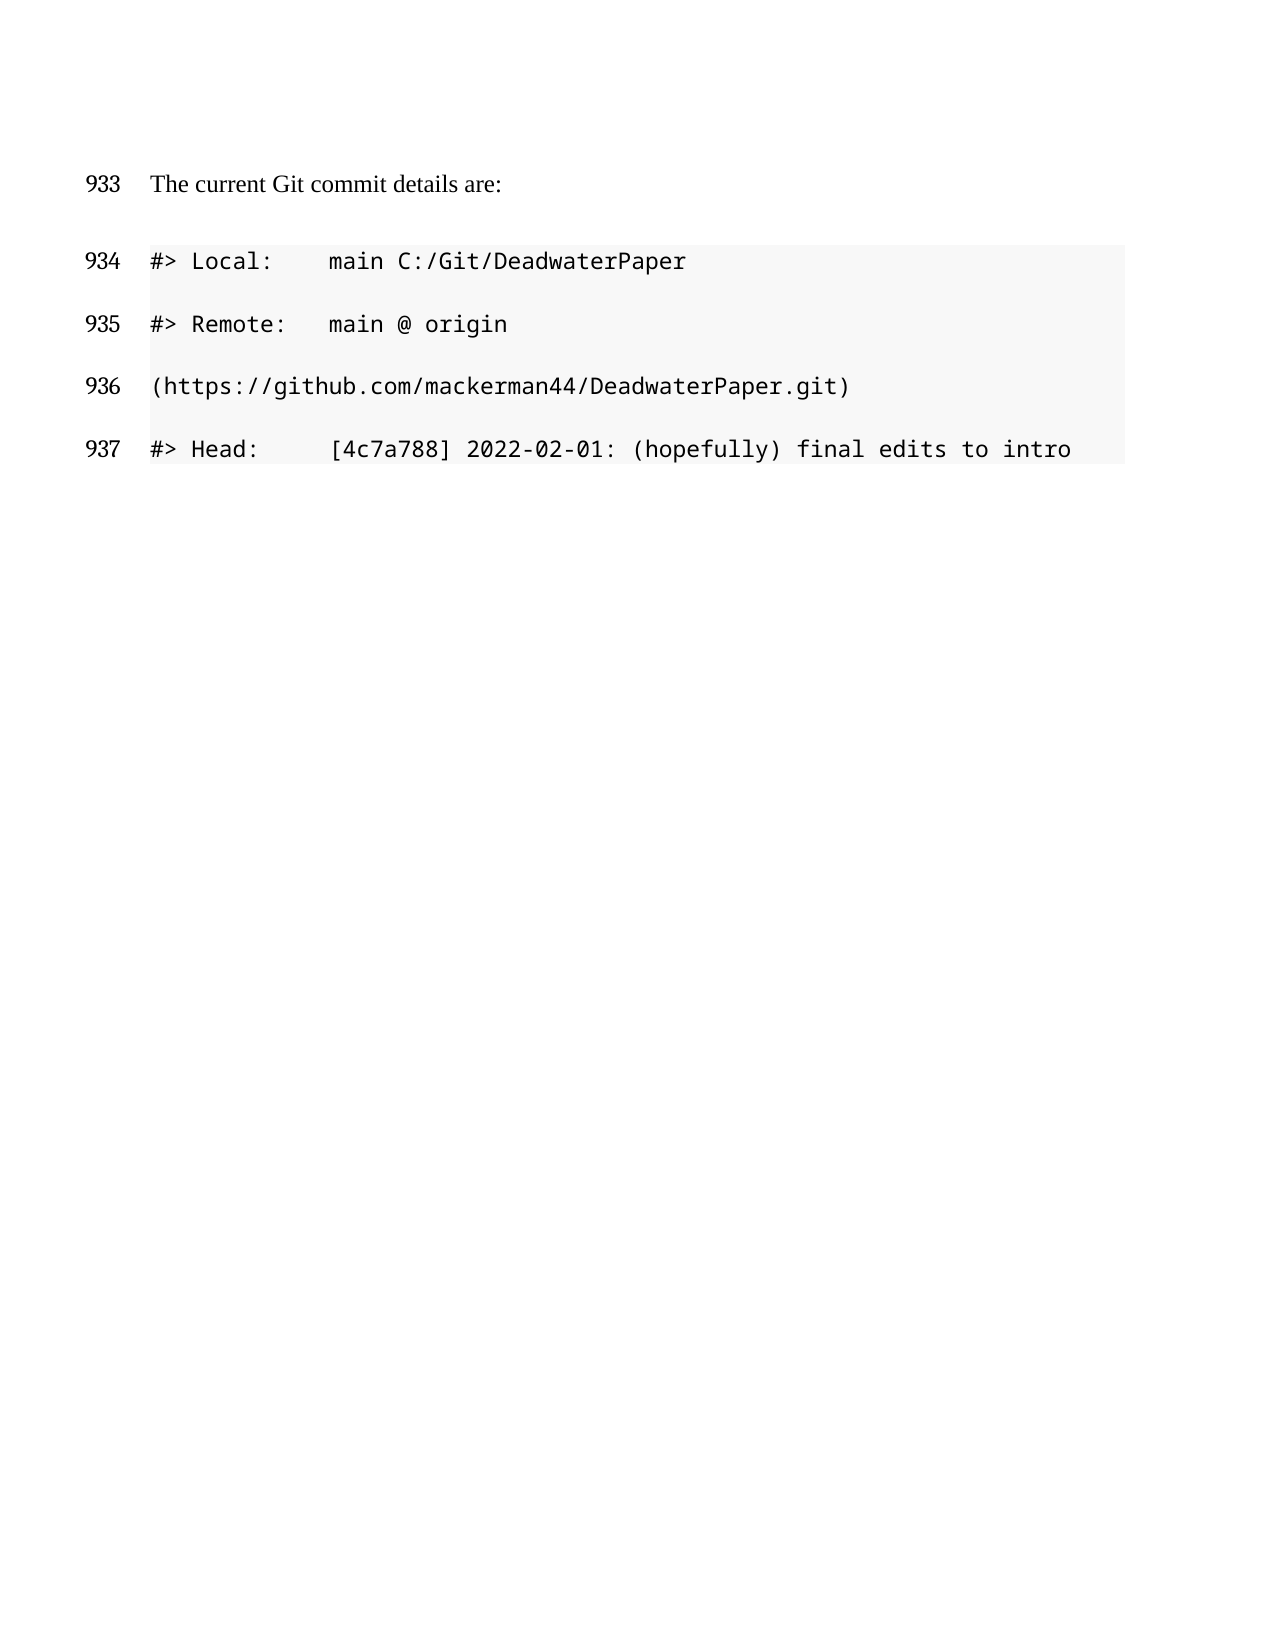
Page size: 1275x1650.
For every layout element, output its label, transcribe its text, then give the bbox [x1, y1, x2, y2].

text #> Local: main C:/Git/DeadwaterPaper #> Remote: main @ origin (https://github.com/mackerman44/DeadwaterPaper.git) #> Head: [4c7a788] 2022-02-01: (hopefully) final edits to intro [150, 245, 1125, 464]
text The current Git commit details are: [150, 169, 1125, 197]
